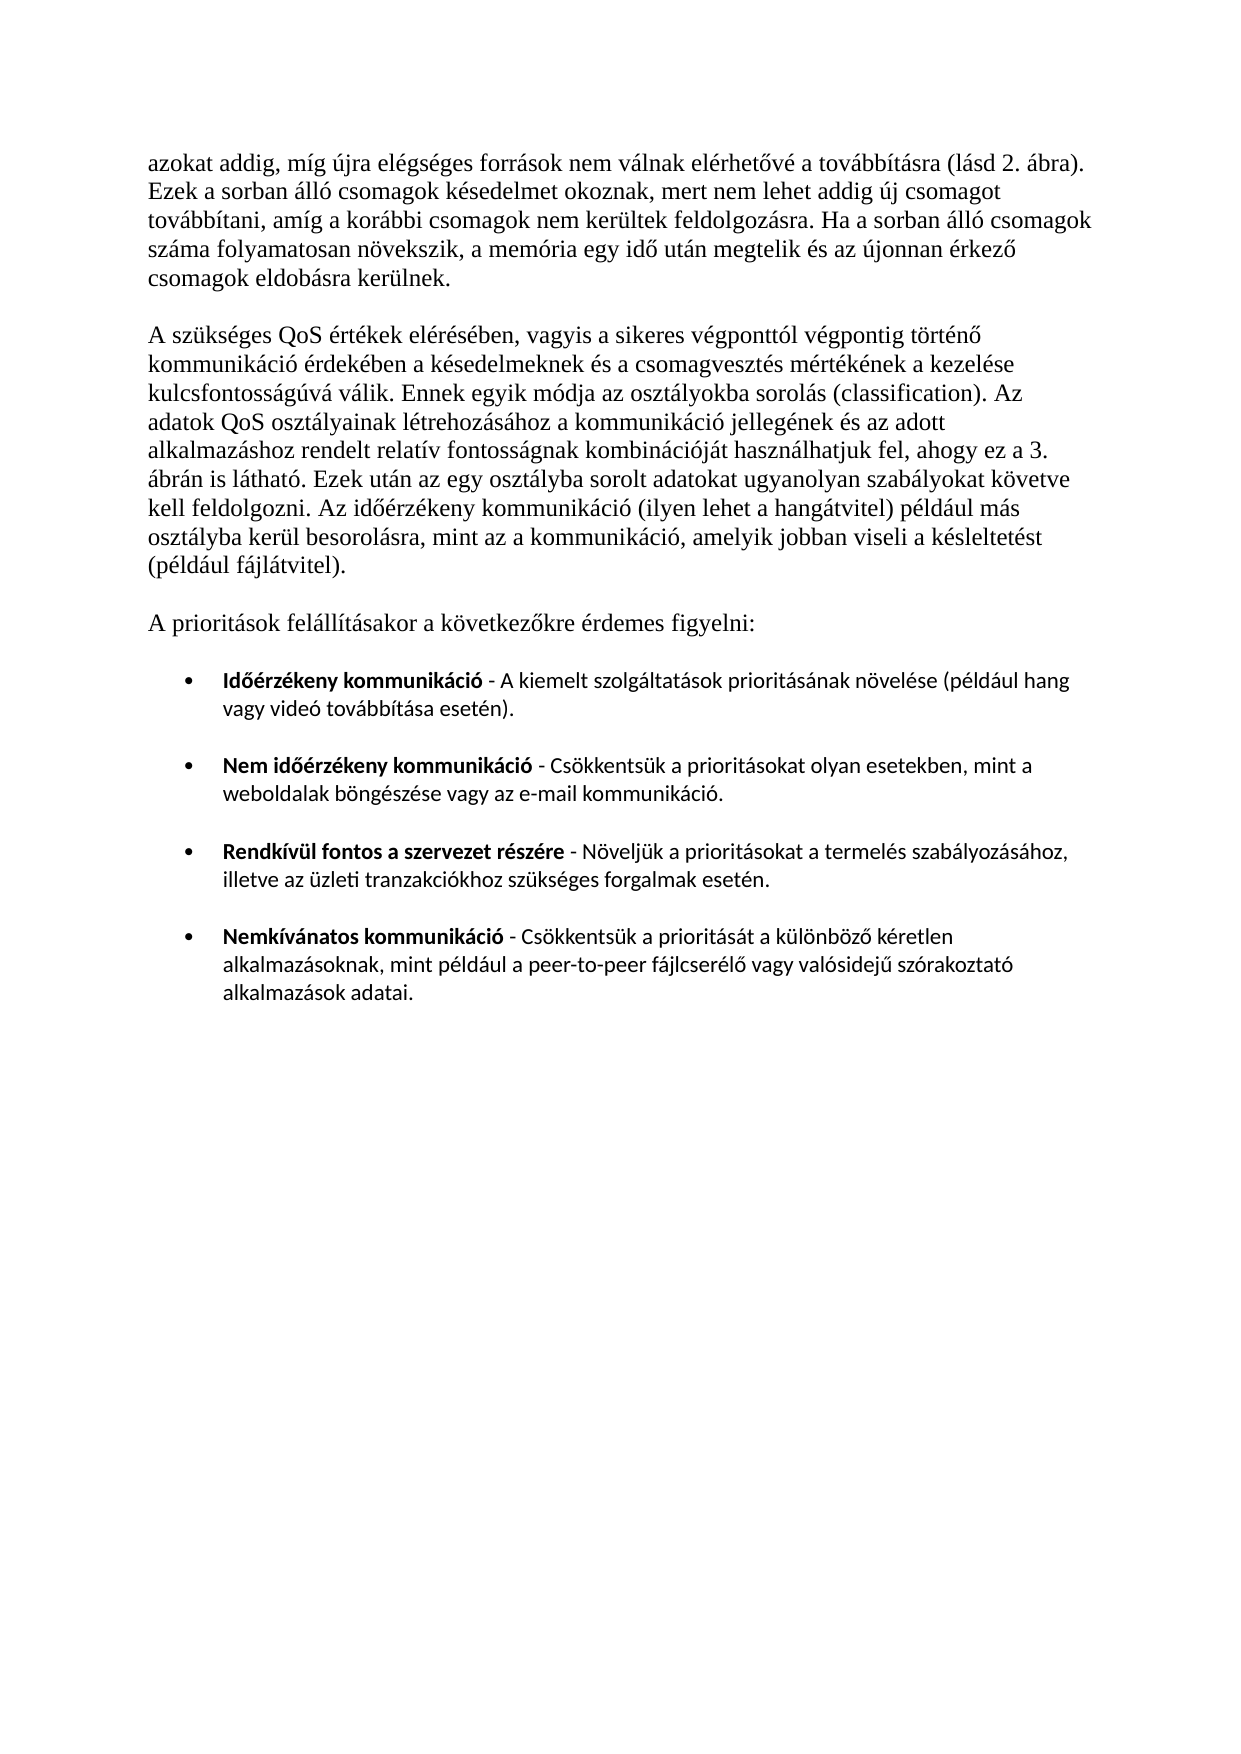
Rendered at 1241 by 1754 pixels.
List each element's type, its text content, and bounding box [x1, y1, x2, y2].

list Időérzékeny kommunikáció - A kiemelt szolgáltatások prioritásának növelése (például hang vagy videó továbbítása esetén). [185, 666, 1093, 722]
list Nem időérzékeny kommunikáció - Csökkentsük a prioritásokat olyan esetekben, mint a weboldalak böngészése vagy az e-mail kommunikáció. [185, 752, 1093, 808]
list Nemkívánatos kommunikáció - Csökkentsük a prioritását a különböző kéretlen alkalmazásoknak, mint például a peer-to-peer fájlcserélő vagy valósidejű szórakoztató alkalmazások adatai. [185, 922, 1093, 1006]
text A prioritások felállításakor a következőkre érdemes figyelni: [148, 608, 1093, 637]
text A szükséges QoS értékek elérésében, vagyis a sikeres végponttól végpontig történő kommunikáció érdekében a késedelmeknek és a csomagvesztés mértékének a kezelése kulcsfontosságúvá válik. Ennek egyik módja az osztályokba sorolás (classification). Az adatok QoS osztályainak létrehozásához a kommunikáció jellegének és az adott alkalmazáshoz rendelt relatív fontosságnak kombinációját használhatjuk fel, ahogy ez a 3. ábrán is látható. Ezek után az egy osztályba sorolt adatokat ugyanolyan szabályokat követve kell feldolgozni. Az időérzékeny kommunikáció (ilyen lehet a hangátvitel) például más osztályba kerül besorolásra, mint az a kommunikáció, amelyik jobban viseli a késleltetést (például fájlátvitel). [148, 321, 1093, 579]
list Rendkívül fontos a szervezet részére - Növeljük a prioritásokat a termelés szabályozásához, illetve az üzleti tranzakciókhoz szükséges forgalmak esetén. [185, 837, 1093, 893]
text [148, 148, 1093, 291]
